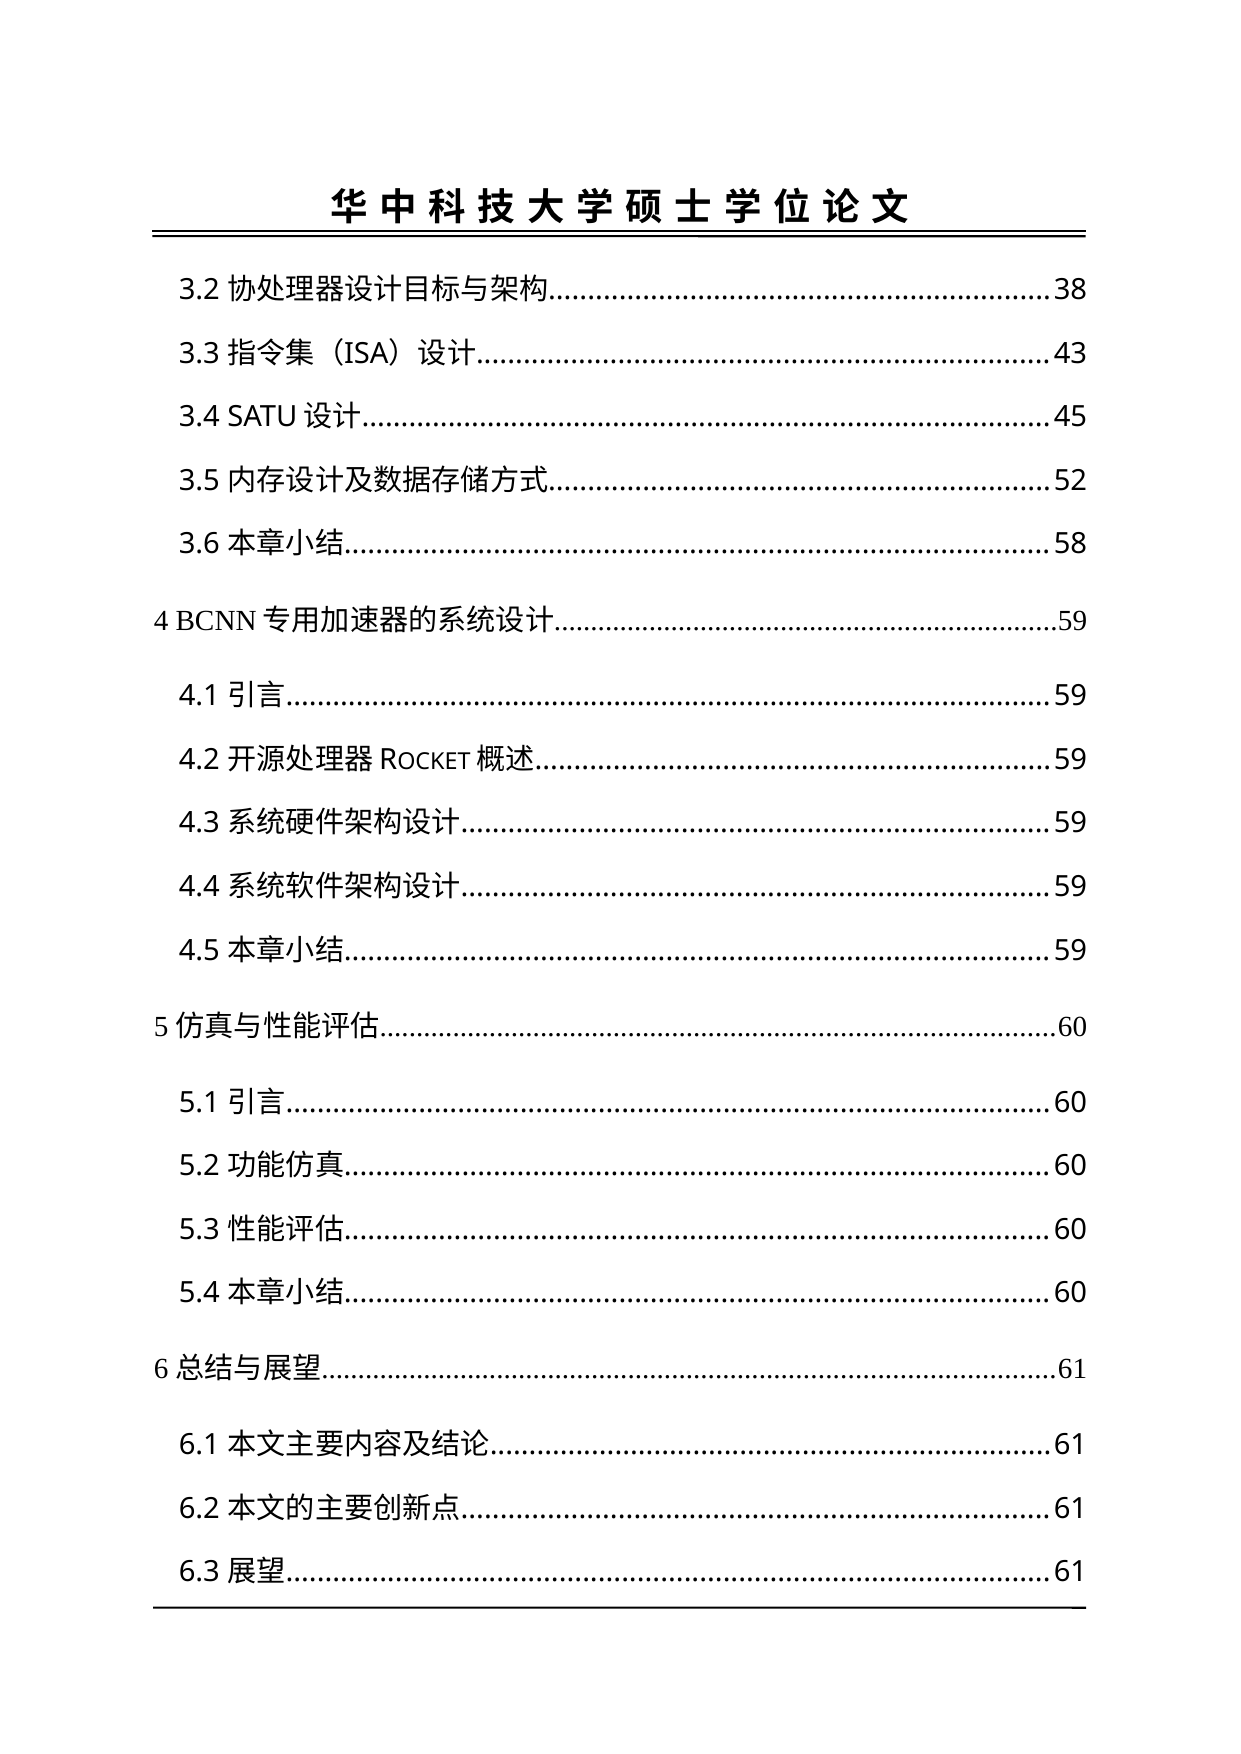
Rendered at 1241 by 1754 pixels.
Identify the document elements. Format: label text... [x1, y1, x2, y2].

text 4.3 系统硬件架构设计 59 [178, 799, 1087, 841]
text 4.5 本章小结 59 [178, 926, 1087, 968]
text 4.2 开源处理器Rocket概述 59 [178, 736, 1087, 778]
text 4.1 引言 59 [178, 672, 1087, 714]
text 3.5 内存设计及数据存储方式 52 [178, 456, 1087, 499]
text 5.2 功能仿真 60 [178, 1142, 1087, 1184]
text 4.4 系统软件架构设计 59 [178, 863, 1087, 905]
text 6.2 本文的主要创新点 61 [178, 1484, 1087, 1527]
text 4 BCNN专用加速器的系统设计 59 [153, 596, 1087, 638]
text 3.3 指令集（ISA）设计 43 [178, 329, 1087, 372]
text 5.1 引言 60 [178, 1078, 1087, 1121]
text 6.3 展望 61 [178, 1548, 1087, 1590]
text 3.6 本章小结 58 [178, 520, 1087, 562]
text 3.2 协处理器设计目标与架构 38 [178, 266, 1087, 308]
text 6 总结与展望 61 [153, 1345, 1087, 1387]
text 6.1 本文主要内容及结论 61 [178, 1421, 1087, 1463]
text 5.3 性能评估 60 [178, 1205, 1087, 1248]
text 5 仿真与性能评估 60 [153, 1002, 1087, 1044]
text 3.4 SATU设计 45 [178, 393, 1087, 435]
text 5.4 本章小结 60 [178, 1269, 1087, 1311]
